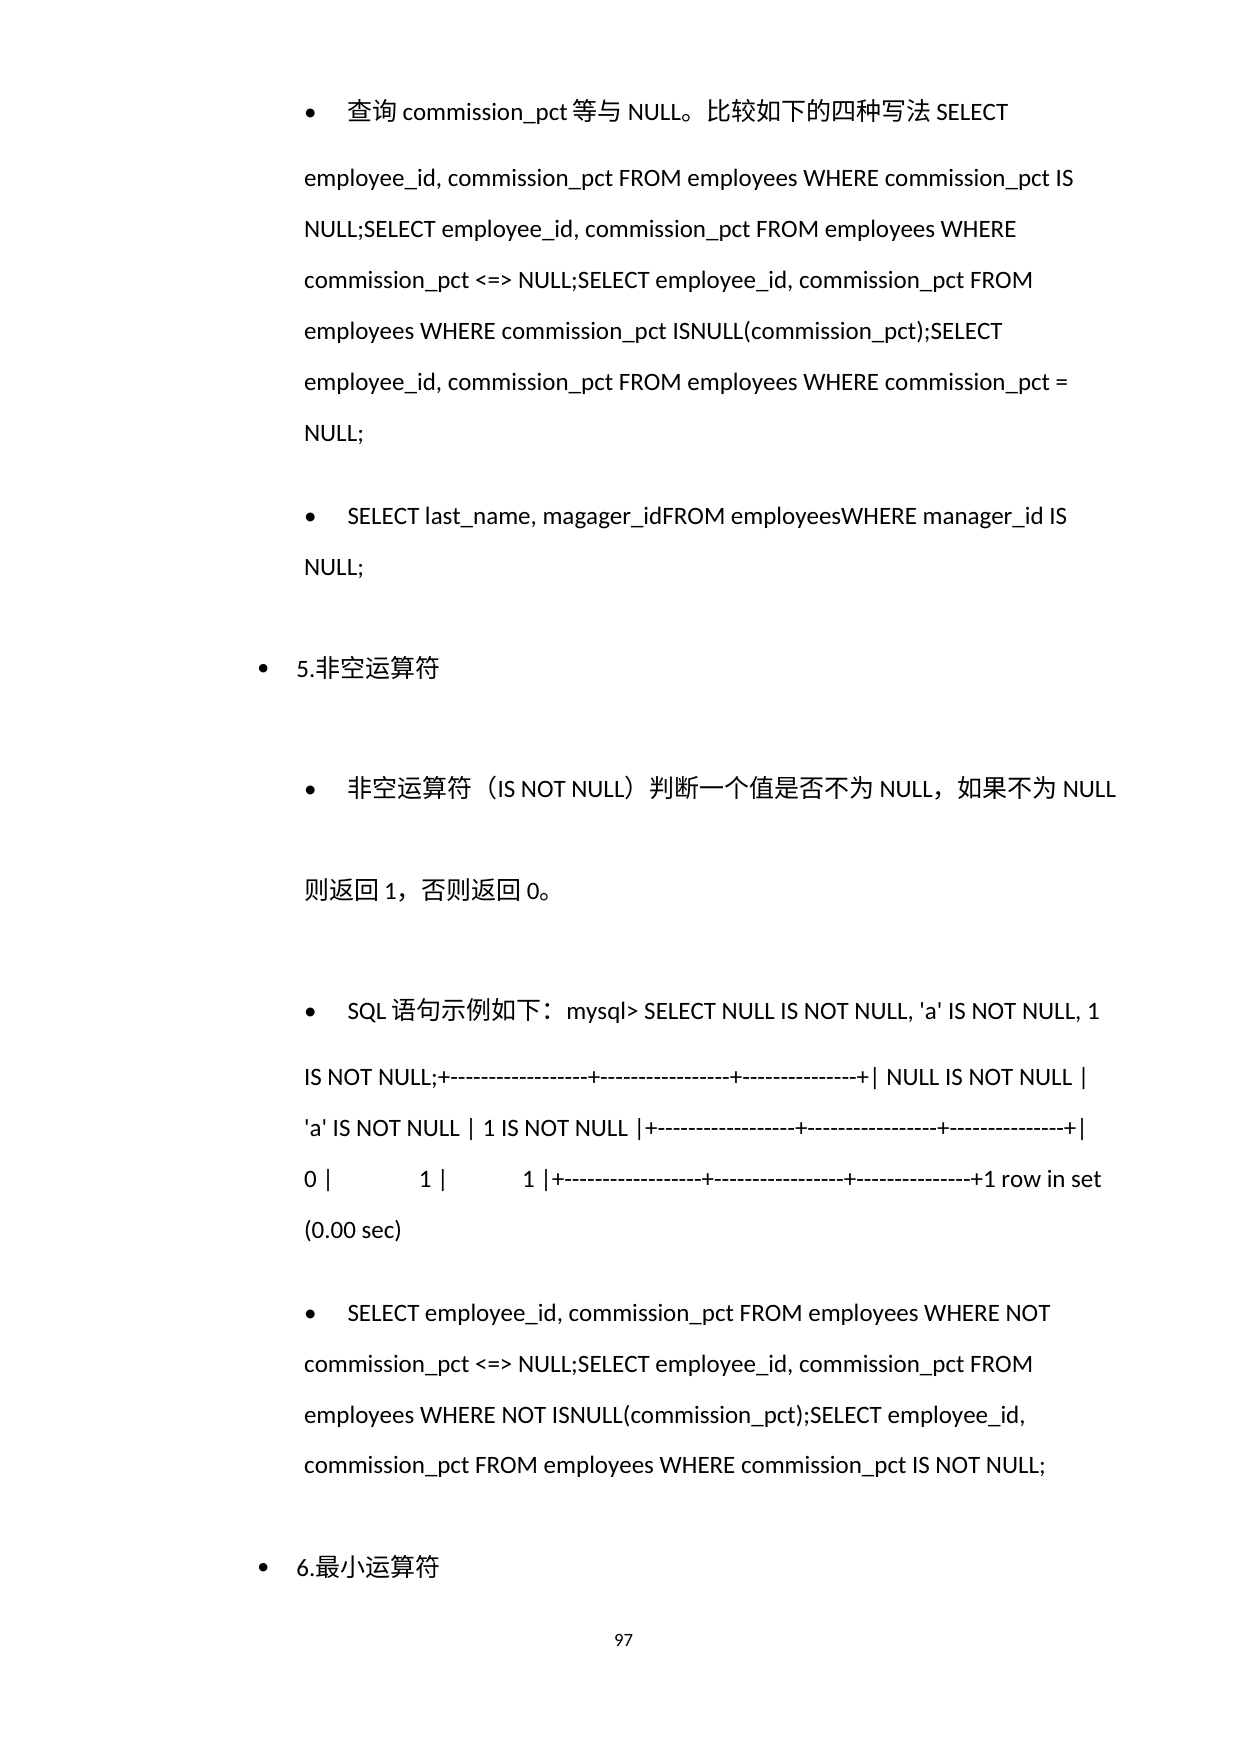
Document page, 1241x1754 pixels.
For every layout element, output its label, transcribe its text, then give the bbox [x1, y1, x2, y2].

list 5.非空运算符 [259, 632, 1118, 700]
text • SELECT employee_id, commission_pct FROM employees WHERE NOT commission_pct <=> NULL;SELECT employee_id, commission_pct FROM employees WHERE NOT ISNULL(commission_pct);SELECT employee_id, commission_pct FROM employees WHERE commission_pct IS NOT NULL; [304, 1295, 1118, 1482]
text • SELECT last_name, magager_idFROM employeesWHERE manager_id IS NULL; [304, 498, 1118, 583]
list 6.最小运算符 [259, 1531, 1118, 1599]
text • SQL语句示例如下：mysql> SELECT NULL IS NOT NULL, 'a' IS NOT NULL, 1 IS NOT NULL;+------------------+-----------------+---------------+| NULL IS NOT NULL | 'a' IS NOT NULL | 1 IS NOT NULL |+------------------+-----------------+---------------+| 0 | 1 | 1 |+------------------+-----------------+---------------+1 row in set (0.00 sec) [304, 974, 1118, 1246]
text • 查询commission_pct等与NULL。比较如下的四种写法SELECT employee_id, commission_pct FROM employees WHERE commission_pct IS NULL;SELECT employee_id, commission_pct FROM employees WHERE commission_pct <=> NULL;SELECT employee_id, commission_pct FROM employees WHERE commission_pct ISNULL(commission_pct);SELECT employee_id, commission_pct FROM employees WHERE commission_pct = NULL; [304, 76, 1118, 449]
text • 非空运算符（IS NOT NULL）判断一个值是否不为NULL，如果不为NULL则返回1，否则返回0。 [304, 752, 1118, 922]
